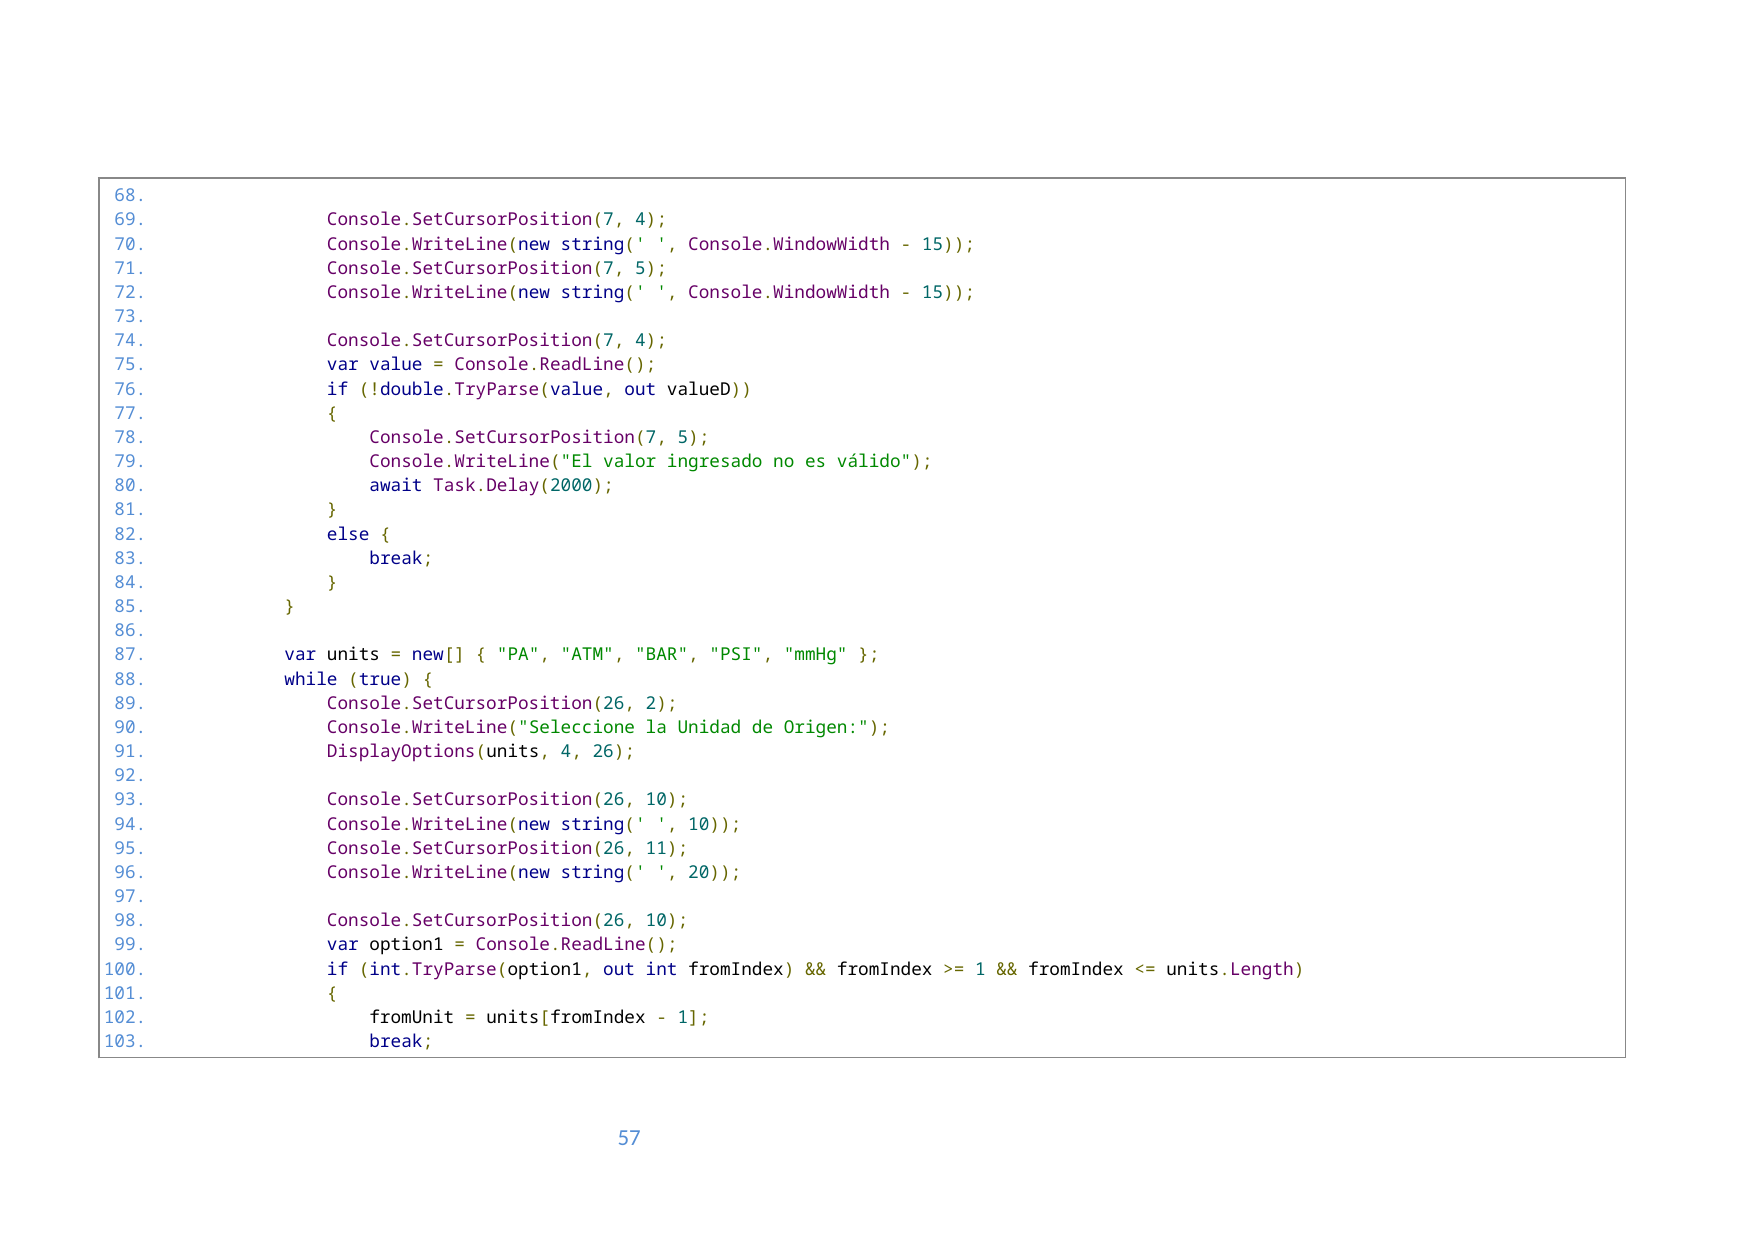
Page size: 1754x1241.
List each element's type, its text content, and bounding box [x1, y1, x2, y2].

text 92. [103, 763, 1620, 787]
text 87. var units = new[] { "PA", "ATM", "BAR", "PSI", "mmHg" }; [103, 642, 1620, 666]
text 95. Console.SetCursorPosition(26, 11); [103, 835, 1620, 859]
text 98. Console.SetCursorPosition(26, 10); [103, 908, 1620, 932]
text 78. Console.SetCursorPosition(7, 5); [103, 424, 1620, 448]
text 97. [103, 883, 1620, 908]
text 86. [103, 618, 1620, 642]
text 102. fromUnit = units[fromIndex - 1]; [103, 1004, 1620, 1023]
text 89. Console.SetCursorPosition(26, 2); [103, 690, 1620, 714]
text 70. Console.WriteLine(new string(' ', Console.WindowWidth - 15)); [103, 231, 1620, 255]
text 82. else { [103, 521, 1620, 545]
text 100. if (int.TryParse(option1, out int fromIndex) && fromIndex >= 1 && fromIndex <= units.Length) [103, 956, 1620, 980]
text 77. { [103, 400, 1620, 424]
text 83. break; [103, 545, 1620, 569]
text 96. Console.WriteLine(new string(' ', 20)); [103, 859, 1620, 883]
text 94. Console.WriteLine(new string(' ', 10)); [103, 811, 1620, 835]
text 73. [103, 303, 1620, 328]
text 84. } [103, 569, 1620, 593]
text 103. break; [100, 1023, 1625, 1057]
text 75. var value = Console.ReadLine(); [103, 352, 1620, 376]
text 72. Console.WriteLine(new string(' ', Console.WindowWidth - 15)); [103, 279, 1620, 303]
text 69. Console.SetCursorPosition(7, 4); [103, 207, 1620, 231]
text 80. await Task.Delay(2000); [103, 473, 1620, 497]
text 101. { [103, 980, 1620, 1004]
text 79. Console.WriteLine("El valor ingresado no es válido"); [103, 448, 1620, 473]
text 99. var option1 = Console.ReadLine(); [103, 932, 1620, 956]
text 74. Console.SetCursorPosition(7, 4); [103, 328, 1620, 352]
text 76. if (!double.TryParse(value, out valueD)) [103, 376, 1620, 400]
text 81. } [103, 497, 1620, 521]
text 85. } [103, 593, 1620, 618]
text 68. [100, 179, 1625, 207]
text 93. Console.SetCursorPosition(26, 10); [103, 787, 1620, 811]
text 71. Console.SetCursorPosition(7, 5); [103, 255, 1620, 279]
text 88. while (true) { [103, 666, 1620, 690]
text 90. Console.WriteLine("Seleccione la Unidad de Origen:"); [103, 714, 1620, 738]
text 91. DisplayOptions(units, 4, 26); [103, 738, 1620, 763]
